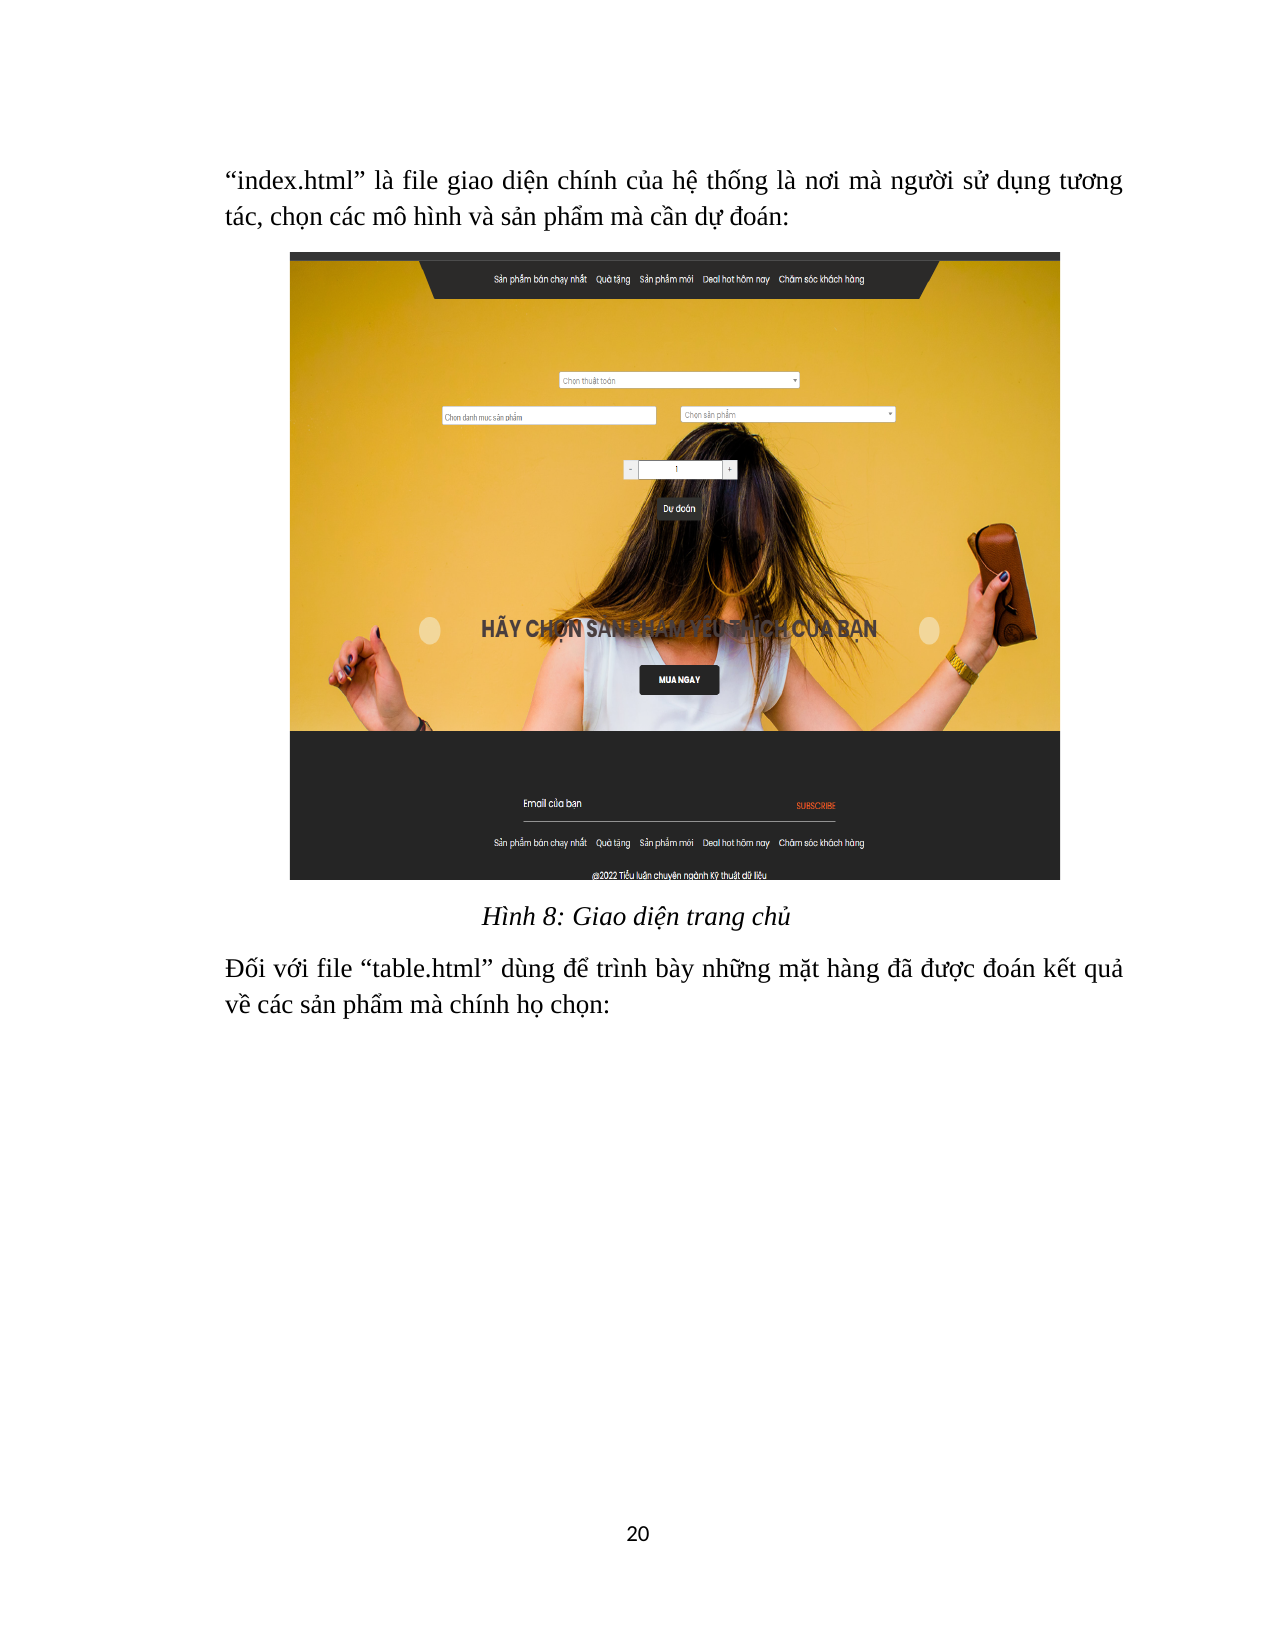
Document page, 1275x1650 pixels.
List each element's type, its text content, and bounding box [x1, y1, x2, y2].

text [225, 164, 1125, 231]
text Đối với file “table.html” dùng để trình bày những mặt hàng đã được đoán kết quả về các sản phẩm mà chính họ chọn: [225, 952, 1125, 1019]
picture [289, 252, 1061, 880]
text Hình 8: Giao diện trang chủ [150, 900, 1125, 931]
